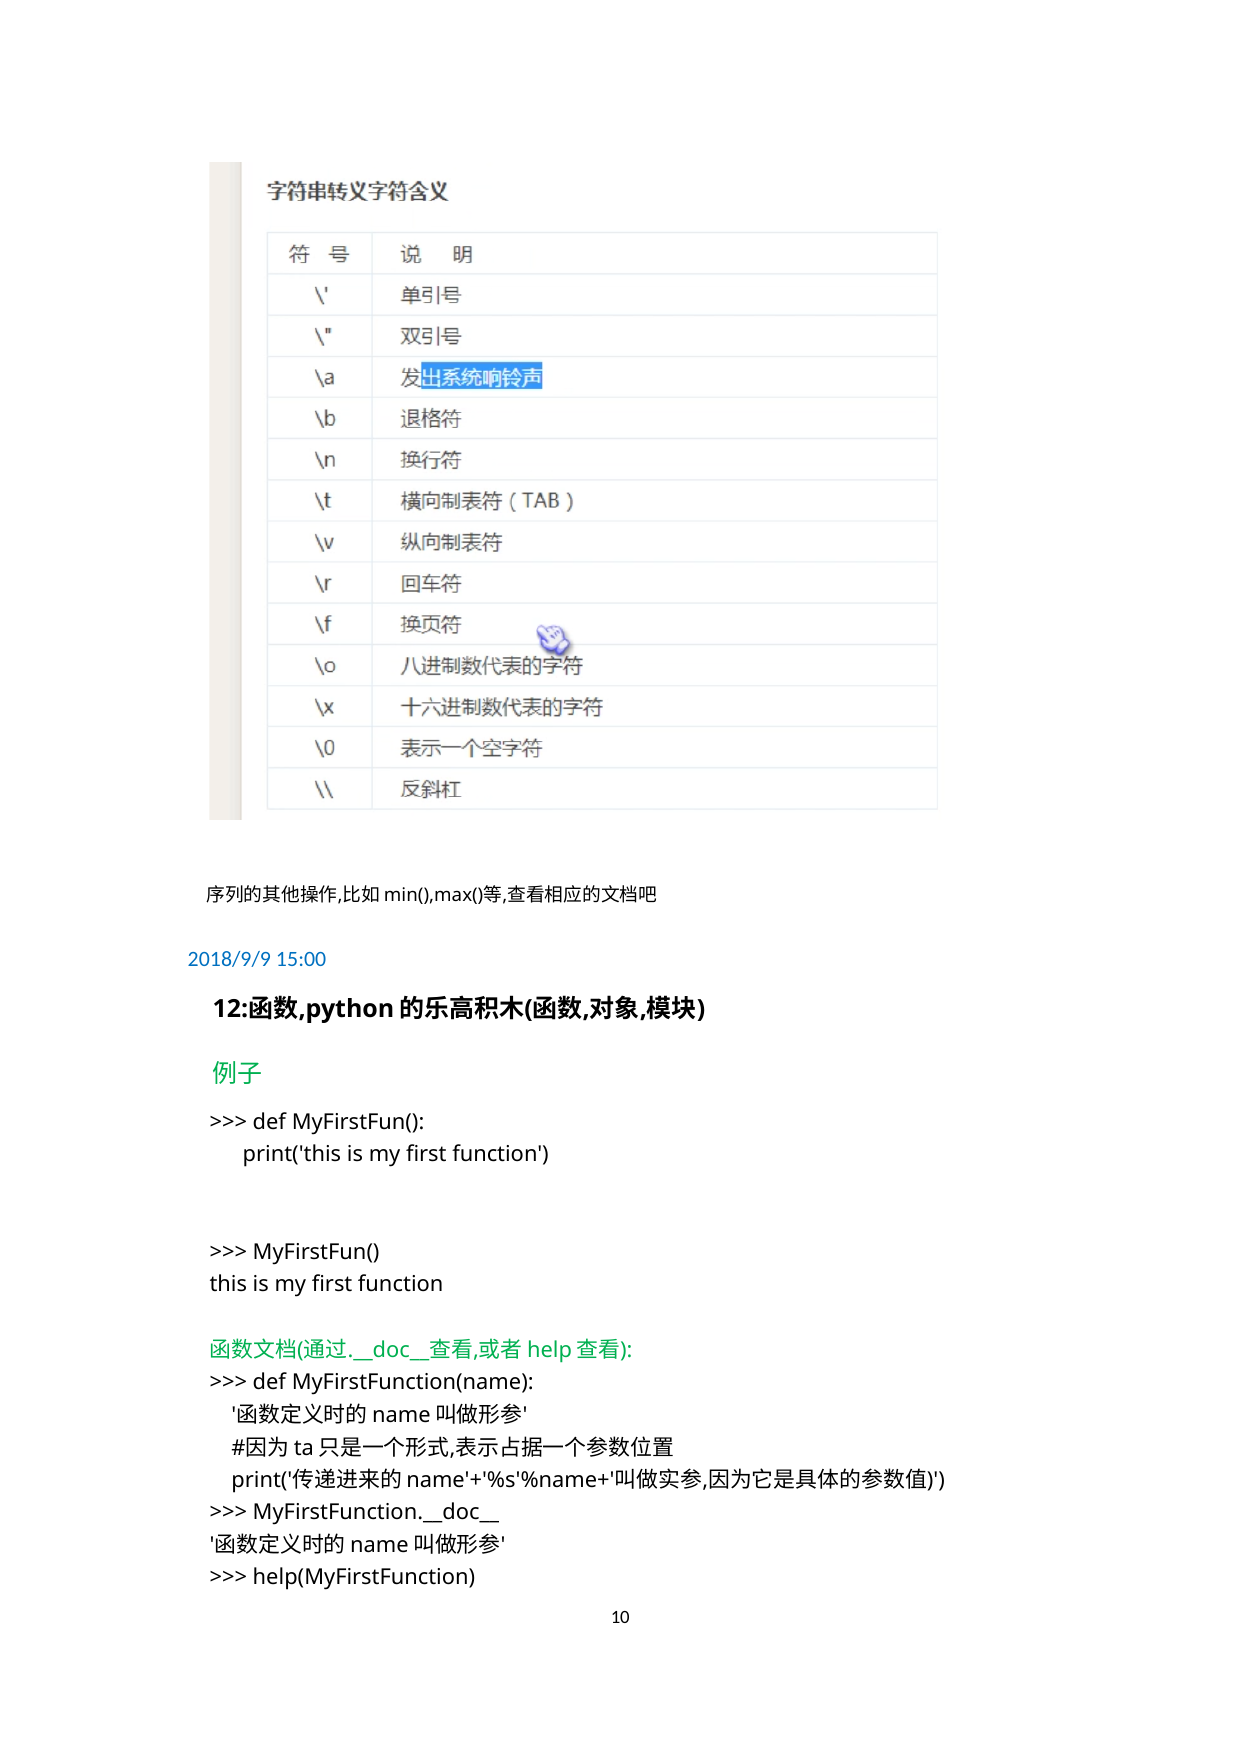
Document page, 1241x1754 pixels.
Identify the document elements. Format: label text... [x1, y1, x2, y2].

text >>> MyFirstFun() [187, 1234, 1053, 1267]
text this is my first function [187, 1267, 1053, 1299]
text >>> def MyFirstFun(): [187, 1104, 1053, 1137]
text 例子 [187, 1039, 1053, 1104]
text #因为ta只是一个形式,表示占据一个参数位置 [187, 1429, 1053, 1462]
picture [209, 162, 1000, 820]
text >>> MyFirstFunction.__doc__ [187, 1494, 1053, 1527]
text >>> def MyFirstFunction(name): [187, 1364, 1053, 1397]
text 序列的其他操作,比如min(),max()等,查看相应的文档吧 [187, 877, 1053, 909]
text 12:函数,python的乐高积木(函数,对象,模块) [187, 974, 1053, 1039]
text '函数定义时的name叫做形参' [187, 1397, 1053, 1429]
text >>> help(MyFirstFunction) [187, 1559, 1053, 1592]
text print('传递进来的name'+'%s'%name+'叫做实参,因为它是具体的参数值)') [187, 1462, 1053, 1494]
text '函数定义时的name叫做形参' [187, 1527, 1053, 1559]
text print('this is my first function') [187, 1137, 1053, 1169]
text 2018/9/9 15:00 [187, 942, 1053, 974]
text 函数文档(通过.__doc__查看,或者help查看): [187, 1332, 1053, 1364]
